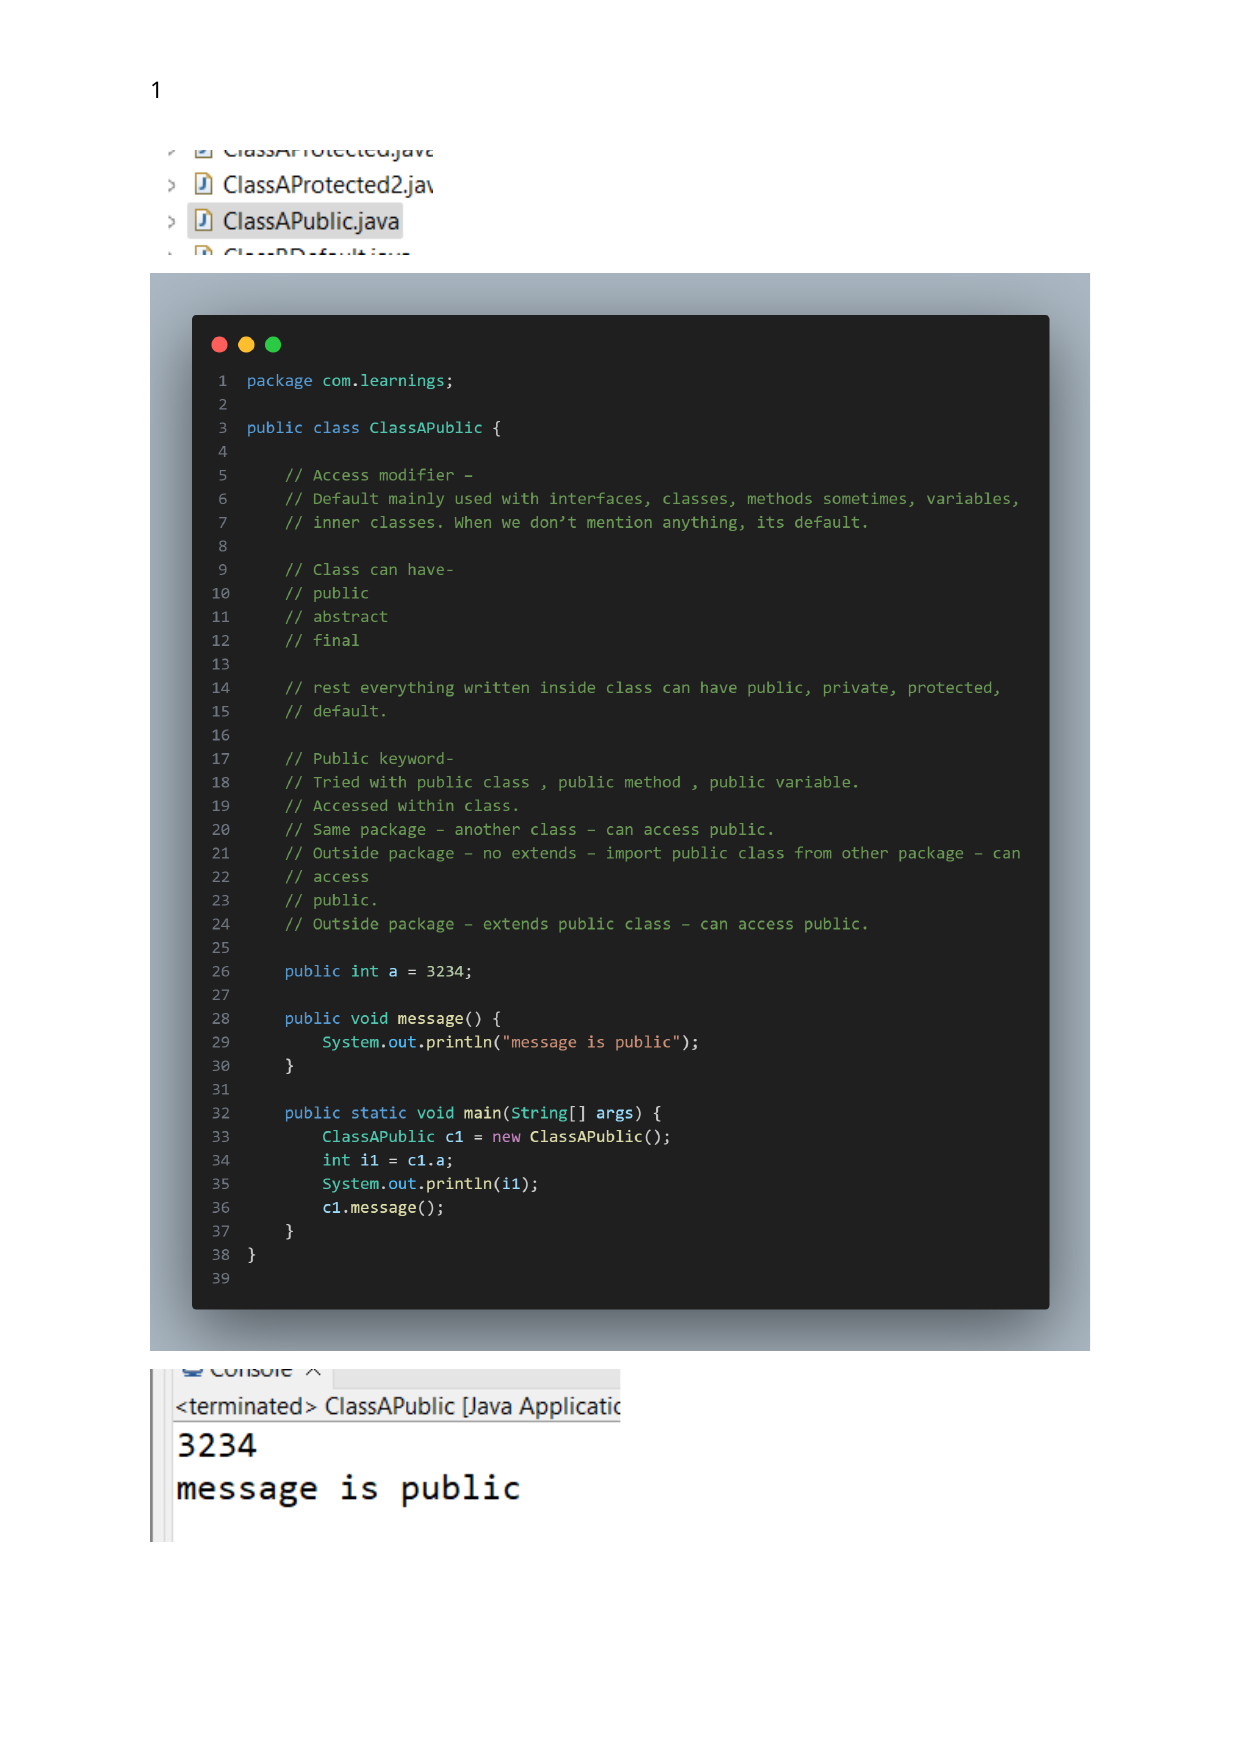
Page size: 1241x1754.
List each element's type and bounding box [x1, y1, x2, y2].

picture [150, 273, 1091, 1351]
picture [150, 1369, 621, 1542]
picture [150, 150, 433, 255]
